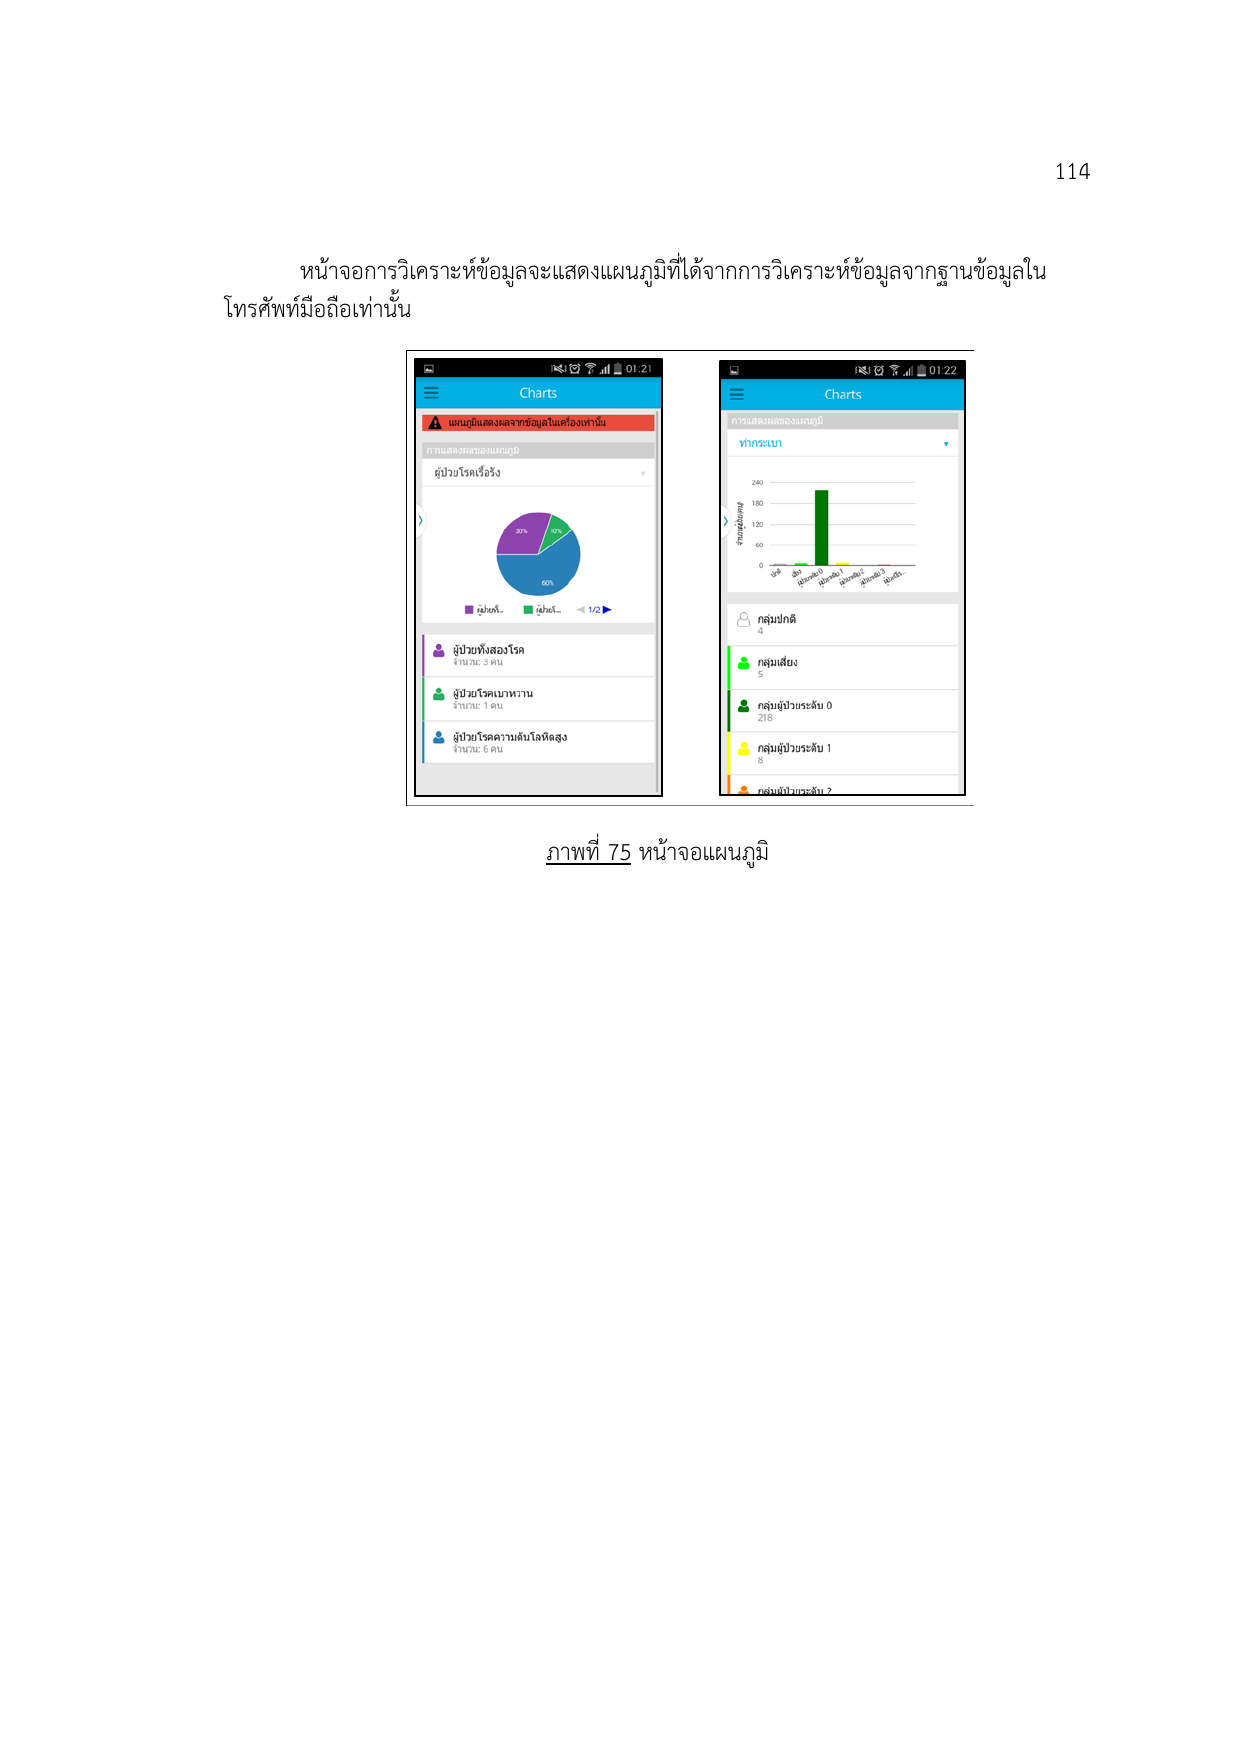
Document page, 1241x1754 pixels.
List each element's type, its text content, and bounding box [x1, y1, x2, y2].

subtitle ภาพที่ 75 หน้าจอแผนภูมิ [225, 831, 1090, 869]
text หน้าจอการวิเคราะห์ข้อมูลจะแสดงแผนภูมิที่ได้จากการวิเคราะห์ข้อมูลจากฐานข้อมูลในโทรศัพท์มือถือเท่านั้น [225, 250, 1090, 326]
picture [406, 350, 974, 806]
